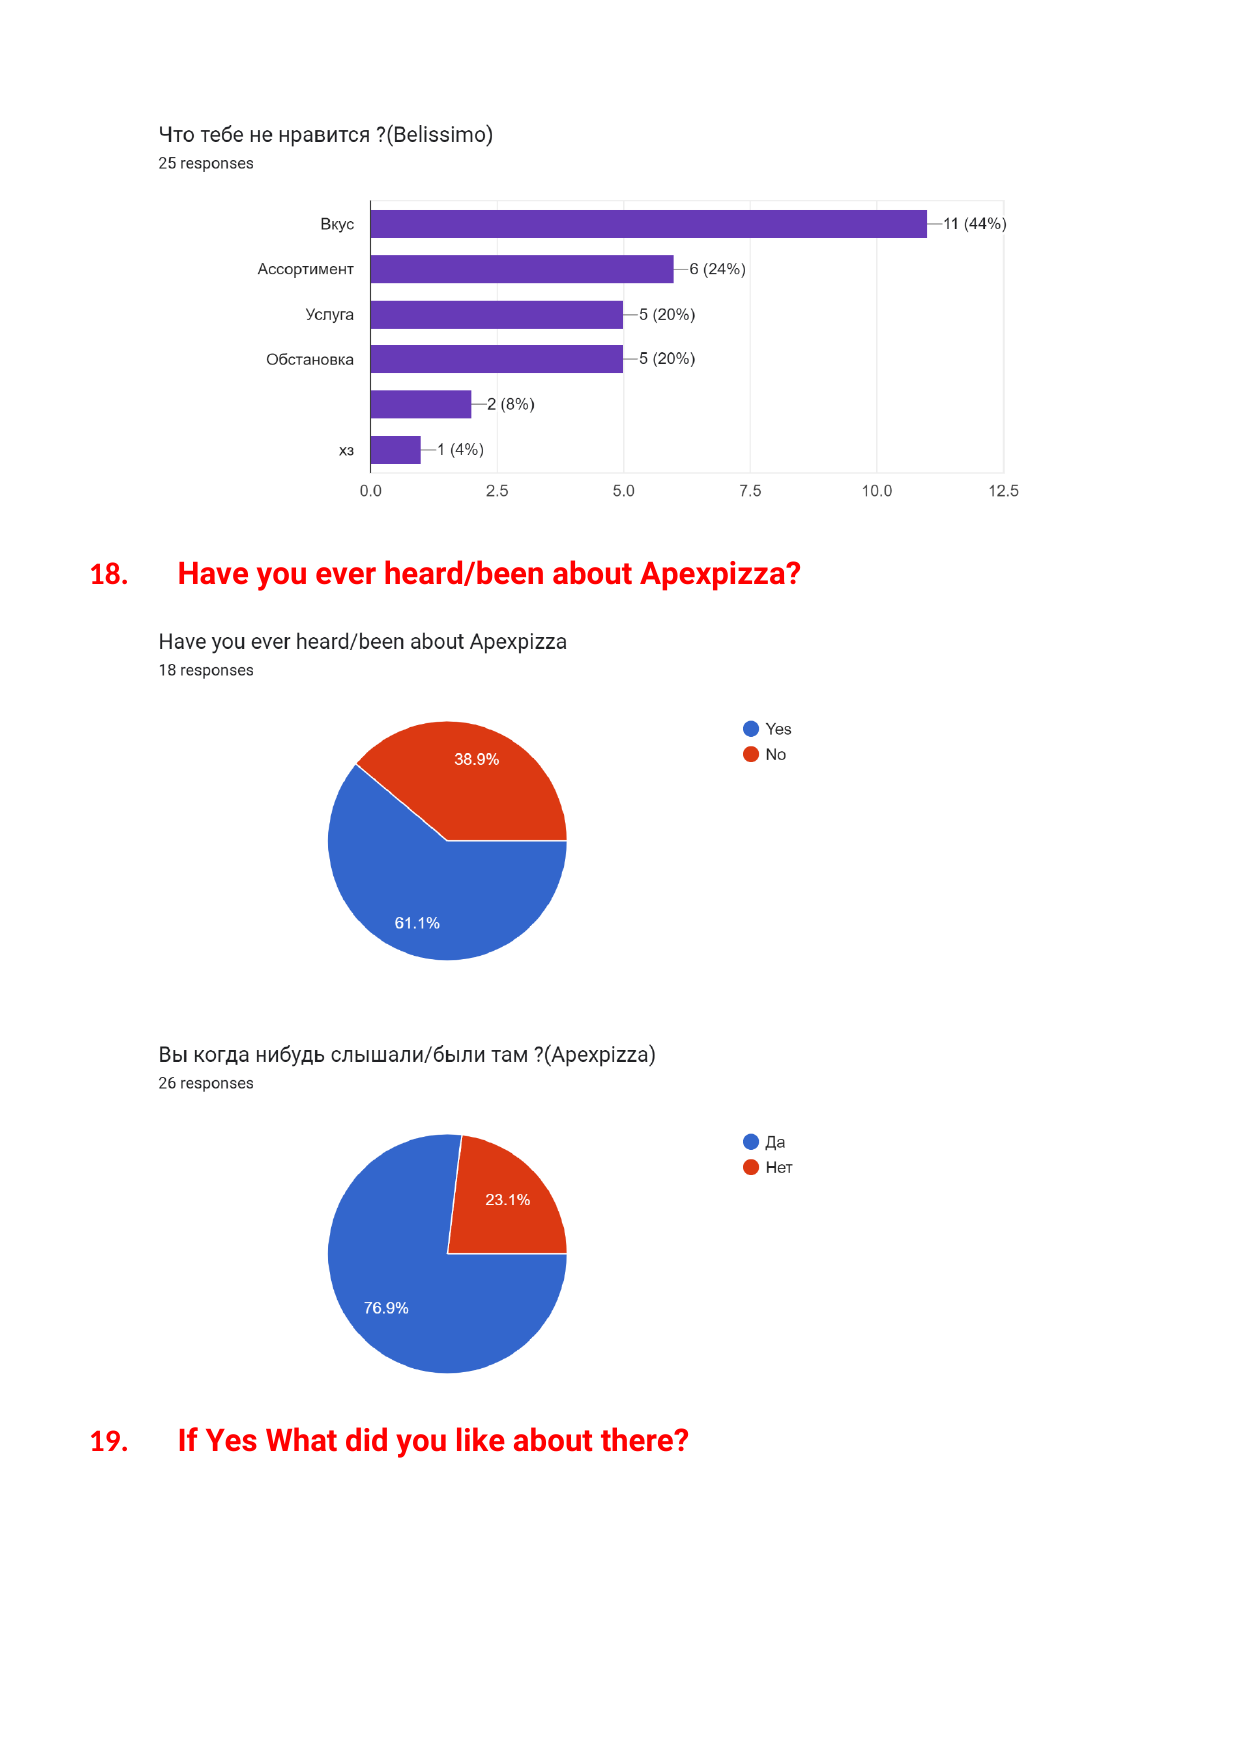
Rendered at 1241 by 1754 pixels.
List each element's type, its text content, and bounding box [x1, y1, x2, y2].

picture [126, 595, 1101, 1006]
list If Yes What did you like about there? [89, 1421, 1152, 1459]
list Have you ever heard/been about Apexpizza? [89, 554, 1152, 592]
picture [126, 88, 1101, 553]
picture [126, 1008, 1101, 1419]
